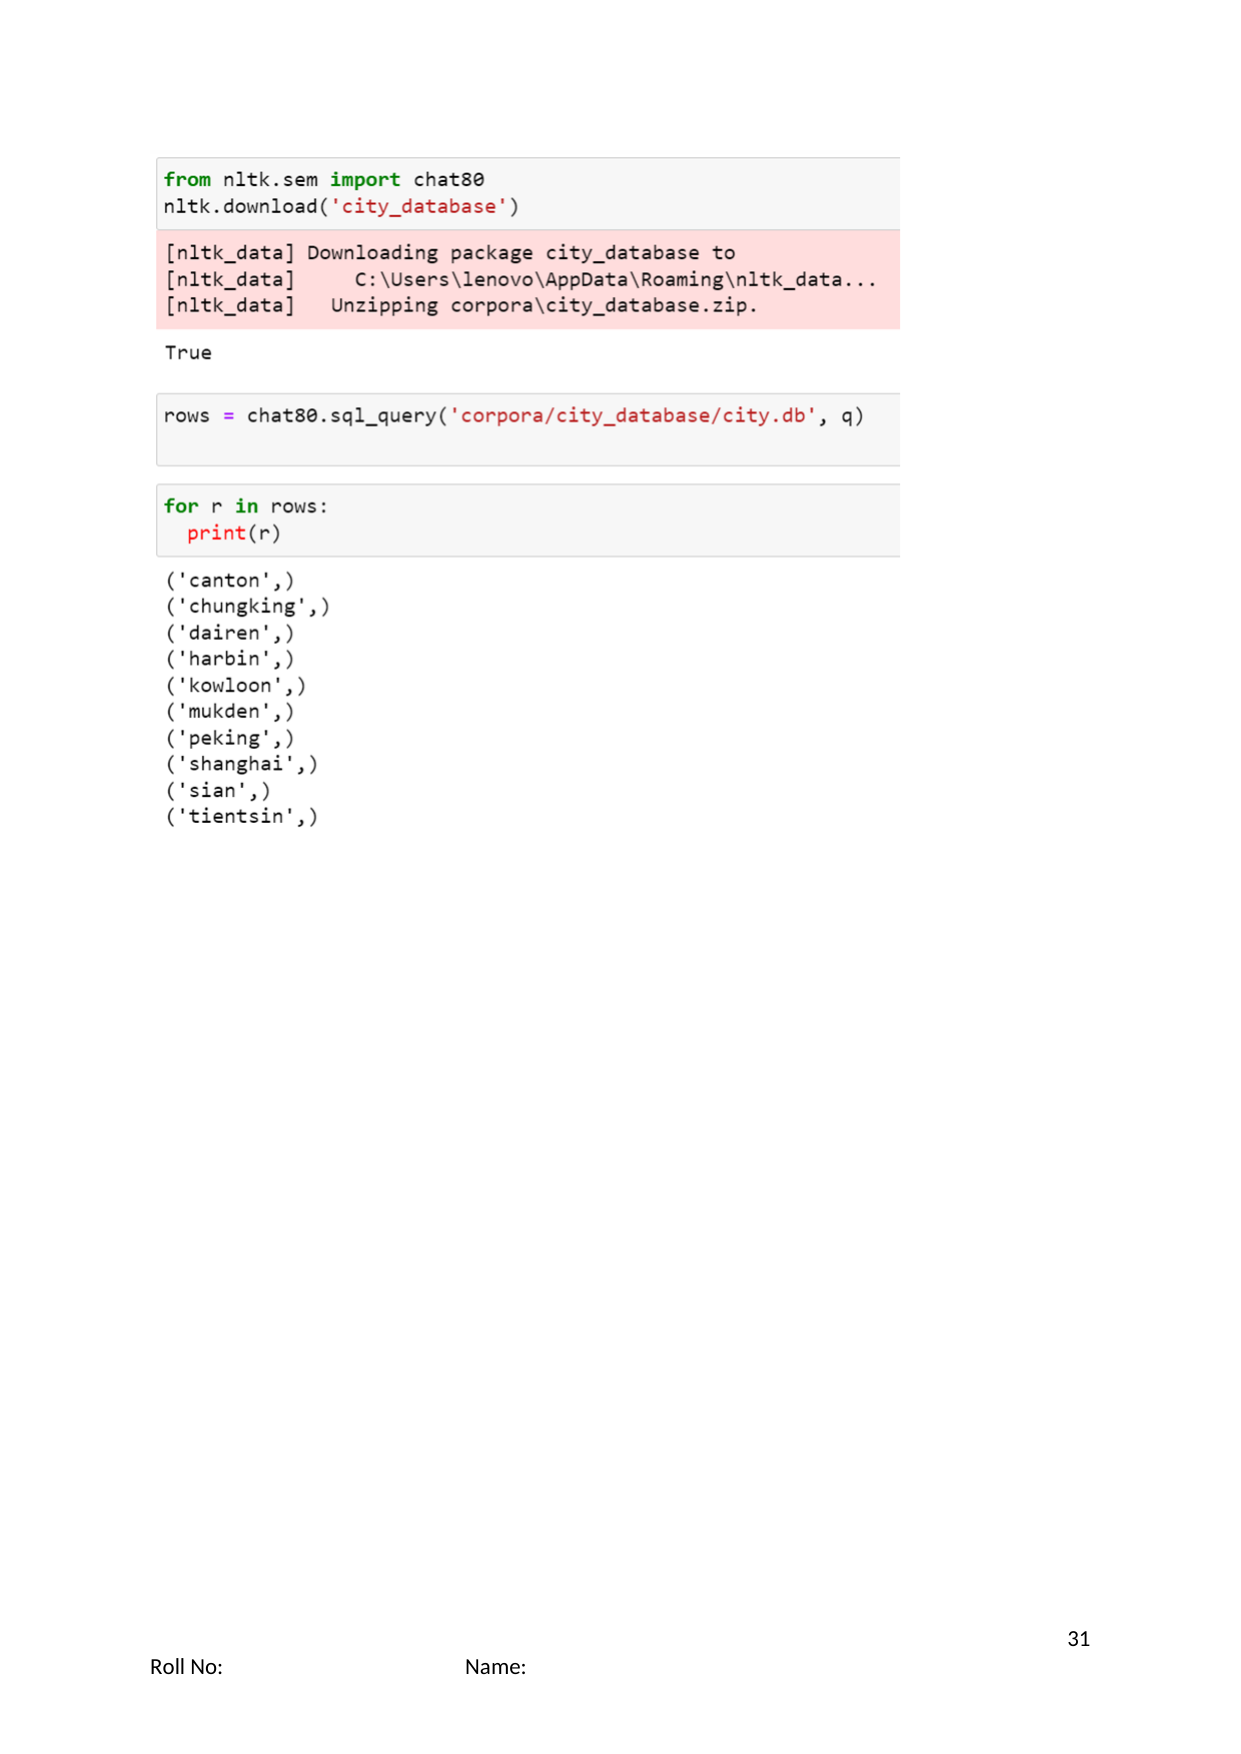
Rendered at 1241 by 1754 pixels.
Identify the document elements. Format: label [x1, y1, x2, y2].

picture [150, 150, 901, 864]
